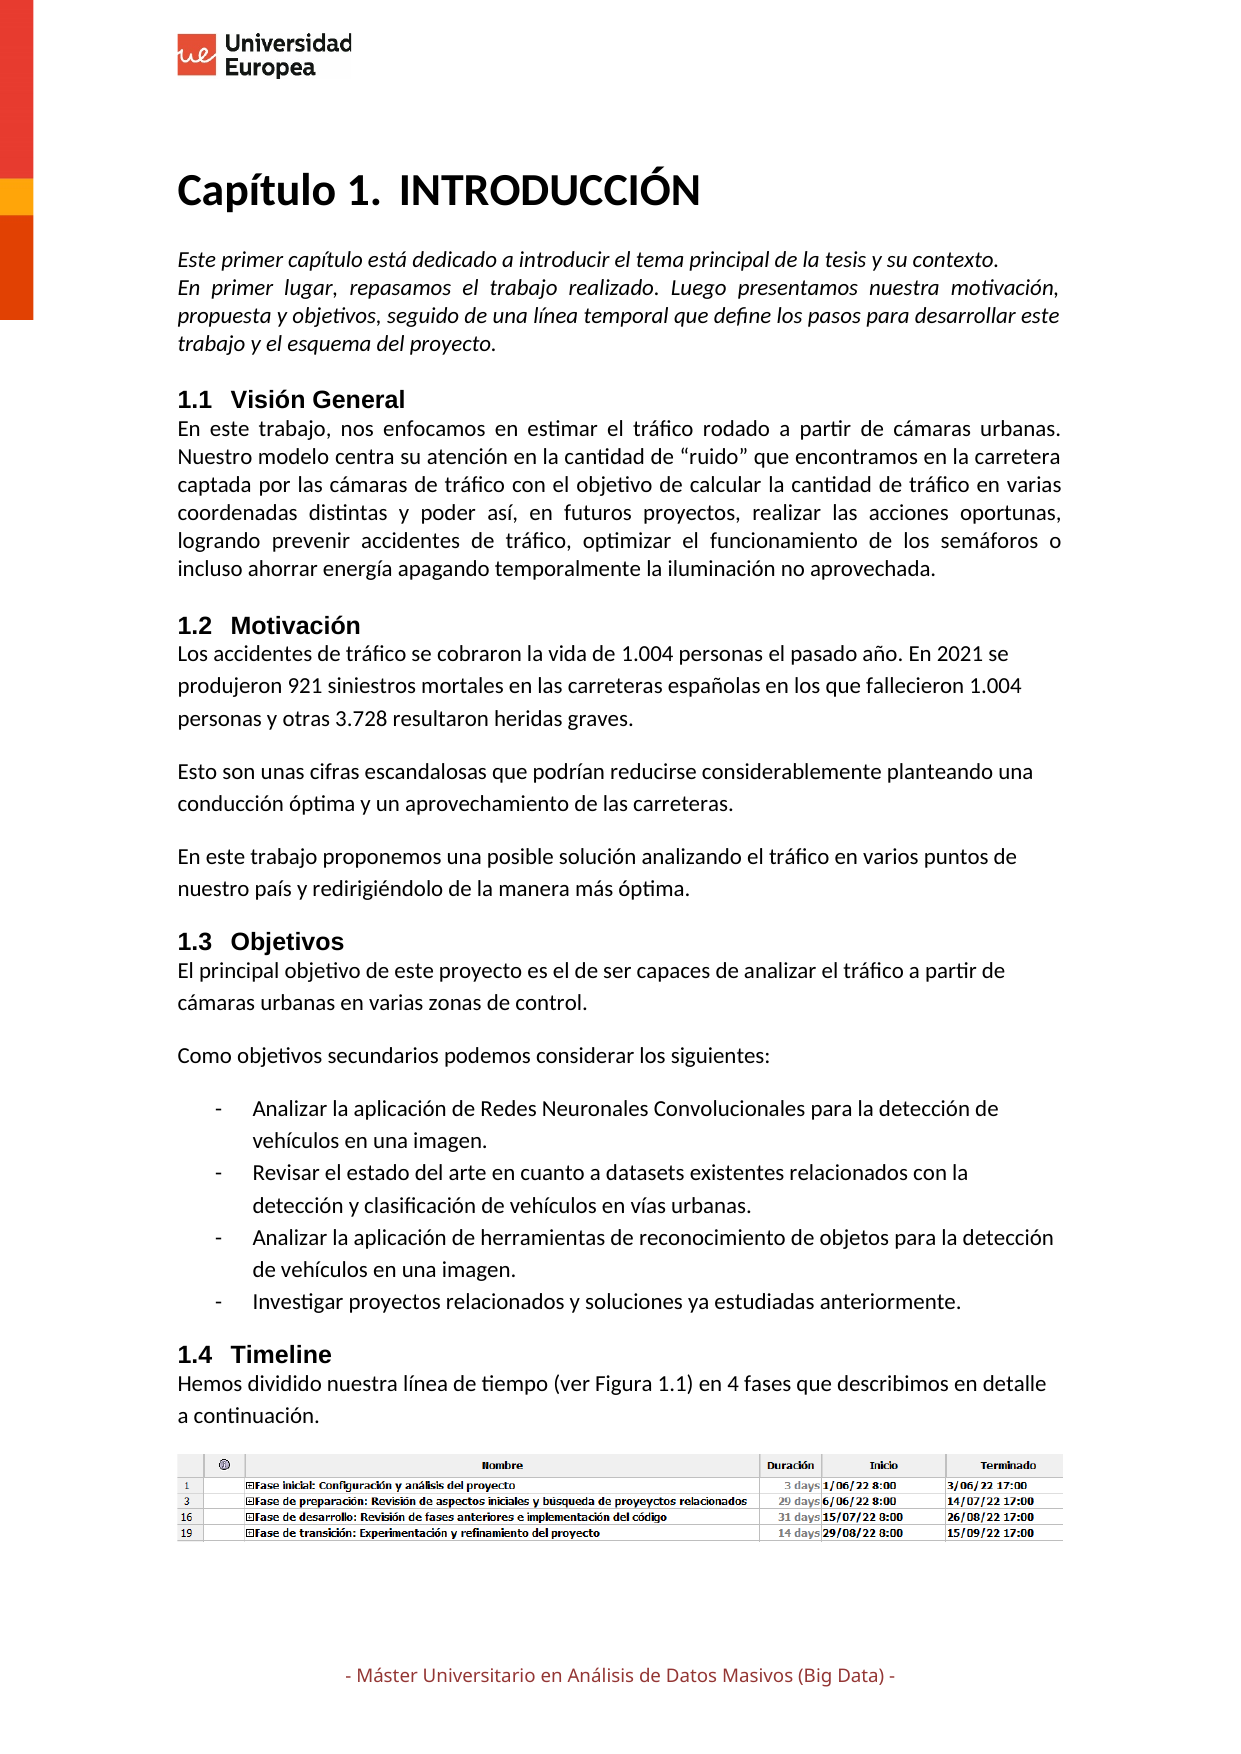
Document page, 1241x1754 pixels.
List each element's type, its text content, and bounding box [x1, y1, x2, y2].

subtitle Timeline [177, 1340, 1063, 1369]
picture [177, 33, 352, 79]
subtitle INTRODUCCIÓN [177, 161, 1063, 217]
text Este primer capítulo está dedicado a introducir el tema principal de la tesis y su contexto. [177, 245, 1063, 273]
list Analizar la aplicación de herramientas de reconocimiento de objetos para la detección de vehículos en una imagen. [215, 1223, 1063, 1283]
text Los accidentes de tráfico se cobraron la vida de 1.004 personas el pasado año. En 2021 se produjeron 921 siniestros mortales en las carreteras españolas en los que fallecieron 1.004 personas y otras 3.728 resultaron heridas graves. [177, 639, 1063, 732]
list Investigar proyectos relacionados y soluciones ya estudiadas anteriormente. [215, 1287, 1063, 1315]
text En este trabajo proponemos una posible solución analizando el tráfico en varios puntos de nuestro país y redirigiéndolo de la manera más óptima. [177, 842, 1063, 902]
text Esto son unas cifras escandalosas que podrían reducirse considerablemente planteando una conducción óptima y un aprovechamiento de las carreteras. [177, 757, 1063, 817]
subtitle Objetivos [177, 927, 1063, 956]
text Hemos dividido nuestra línea de tiempo (ver Figura 1.1) en 4 fases que describimos en detalle a continuación. [177, 1369, 1063, 1429]
text El principal objetivo de este proyecto es el de ser capaces de analizar el tráfico a partir de cámaras urbanas en varias zonas de control. [177, 956, 1063, 1016]
picture [177, 1454, 1063, 1542]
text Como objetivos secundarios podemos considerar los siguientes: [177, 1041, 1063, 1069]
subtitle Visión General [177, 385, 1063, 414]
picture [0, 0, 34, 320]
subtitle Motivación [177, 611, 1063, 639]
text En este trabajo, nos enfocamos en estimar el tráfico rodado a partir de cámaras urbanas. Nuestro modelo centra su atención en la cantidad de “ruido” que encontramos en la carretera captada por las cámaras de tráfico con el objetivo de calcular la cantidad de tráfico en varias coordenadas distintas y poder así, en futuros proyectos, realizar las acciones oportunas, logrando prevenir accidentes de tráfico, optimizar el funcionamiento de los semáforos o incluso ahorrar energía apagando temporalmente la iluminación no aprovechada. [177, 414, 1063, 582]
list Analizar la aplicación de Redes Neuronales Convolucionales para la detección de vehículos en una imagen. [215, 1094, 1063, 1154]
text En primer lugar, repasamos el trabajo realizado. Luego presentamos nuestra motivación, propuesta y objetivos, seguido de una línea temporal que define los pasos para desarrollar este trabajo y el esquema del proyecto. [177, 273, 1063, 357]
list Revisar el estado del arte en cuanto a datasets existentes relacionados con la detección y clasificación de vehículos en vías urbanas. [215, 1158, 1063, 1219]
